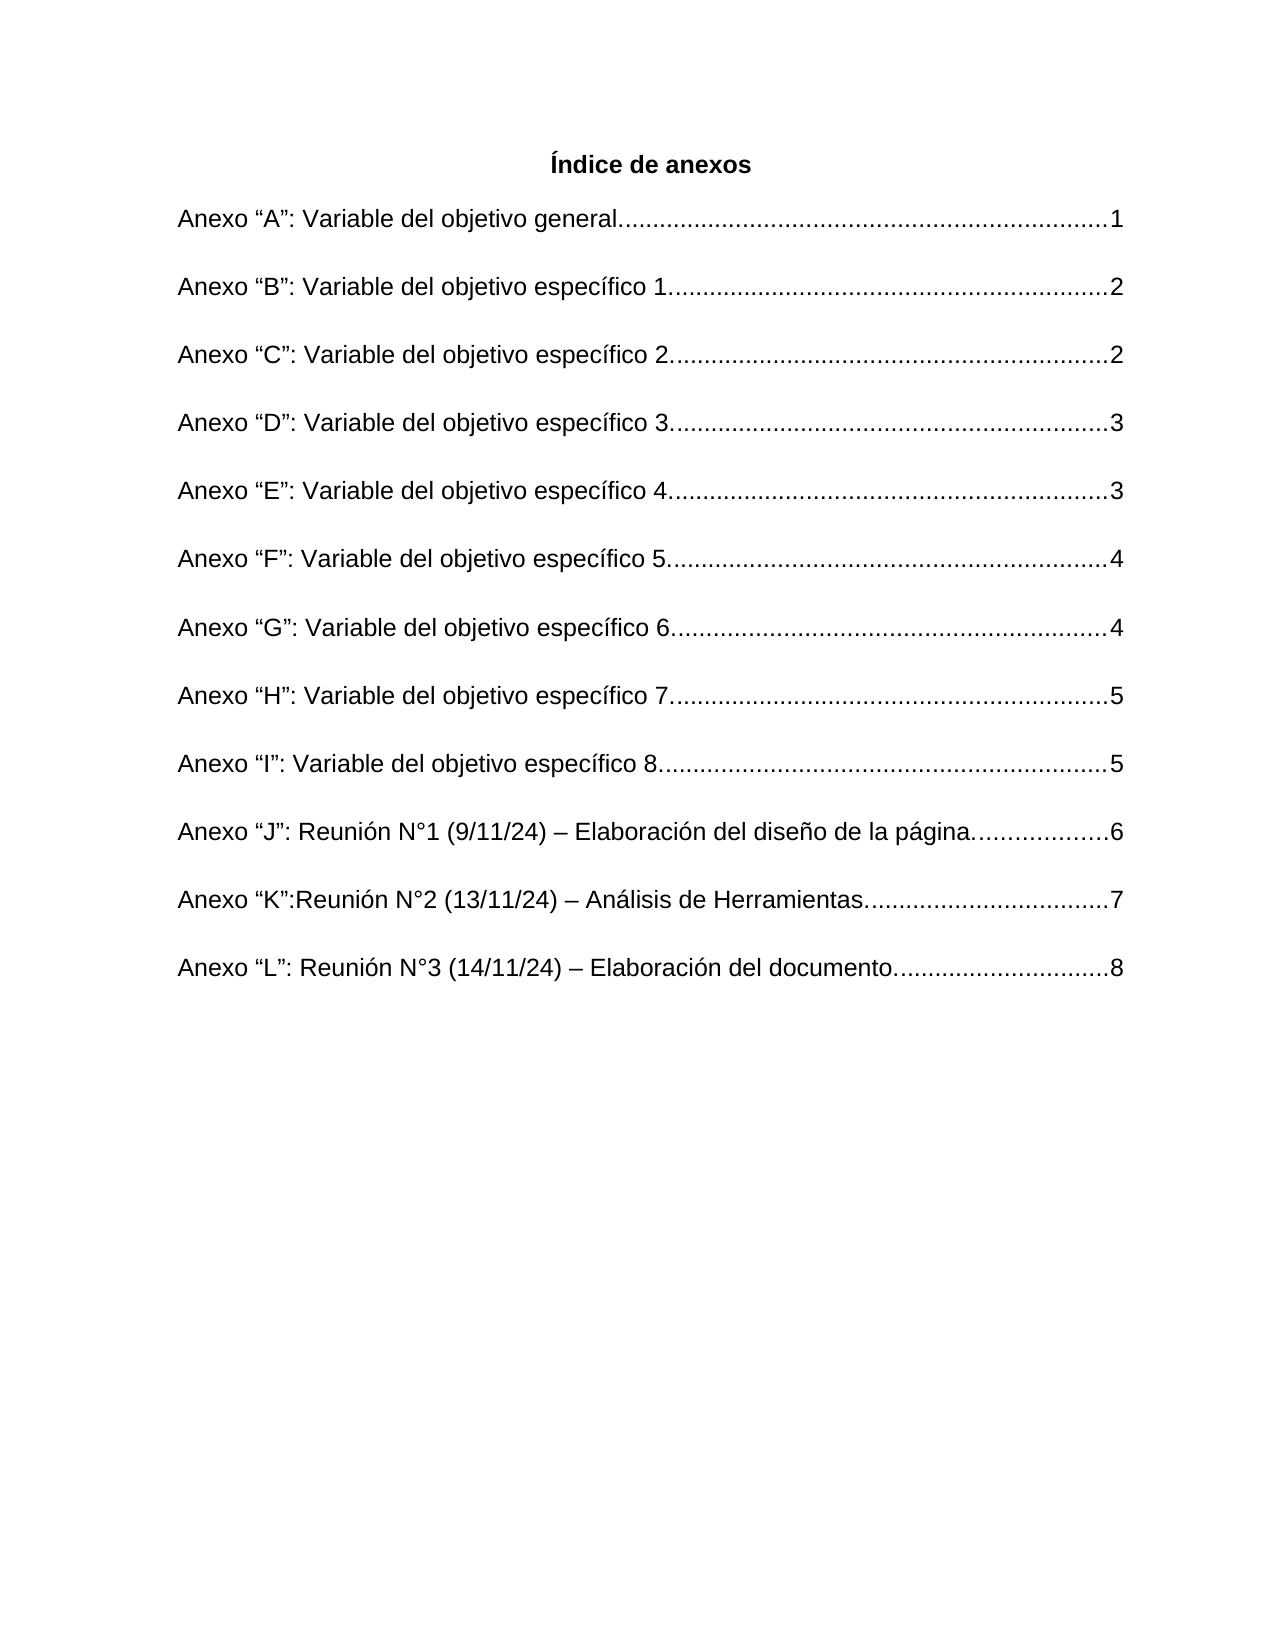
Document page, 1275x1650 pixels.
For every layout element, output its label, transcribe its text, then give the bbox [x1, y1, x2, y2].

text Anexo “K”:Reunión N°2 (13/11/24) – Análisis de Herramientas. 7 [177, 885, 1125, 914]
text Anexo “C”: Variable del objetivo específico 2. 2 [177, 340, 1125, 369]
text Anexo “L”: Reunión N°3 (14/11/24) – Elaboración del documento. 8 [177, 953, 1125, 982]
text Anexo “F”: Variable del objetivo específico 5. 4 [177, 544, 1125, 573]
text Anexo “B”: Variable del objetivo específico 1. 2 [177, 272, 1125, 301]
text Anexo “H”: Variable del objetivo específico 7. 5 [177, 681, 1125, 709]
text Anexo “D”: Variable del objetivo específico 3. 3 [177, 408, 1125, 437]
text Índice de anexos [177, 150, 1125, 179]
text Anexo “J”: Reunión N°1 (9/11/24) – Elaboración del diseño de la página. 6 [177, 817, 1125, 846]
text Anexo “E”: Variable del objetivo específico 4. 3 [177, 476, 1125, 505]
text Anexo “G”: Variable del objetivo específico 6. 4 [177, 612, 1125, 641]
text Anexo “A”: Variable del objetivo general. 1 [177, 204, 1125, 232]
text Anexo “I”: Variable del objetivo específico 8. 5 [177, 749, 1125, 777]
